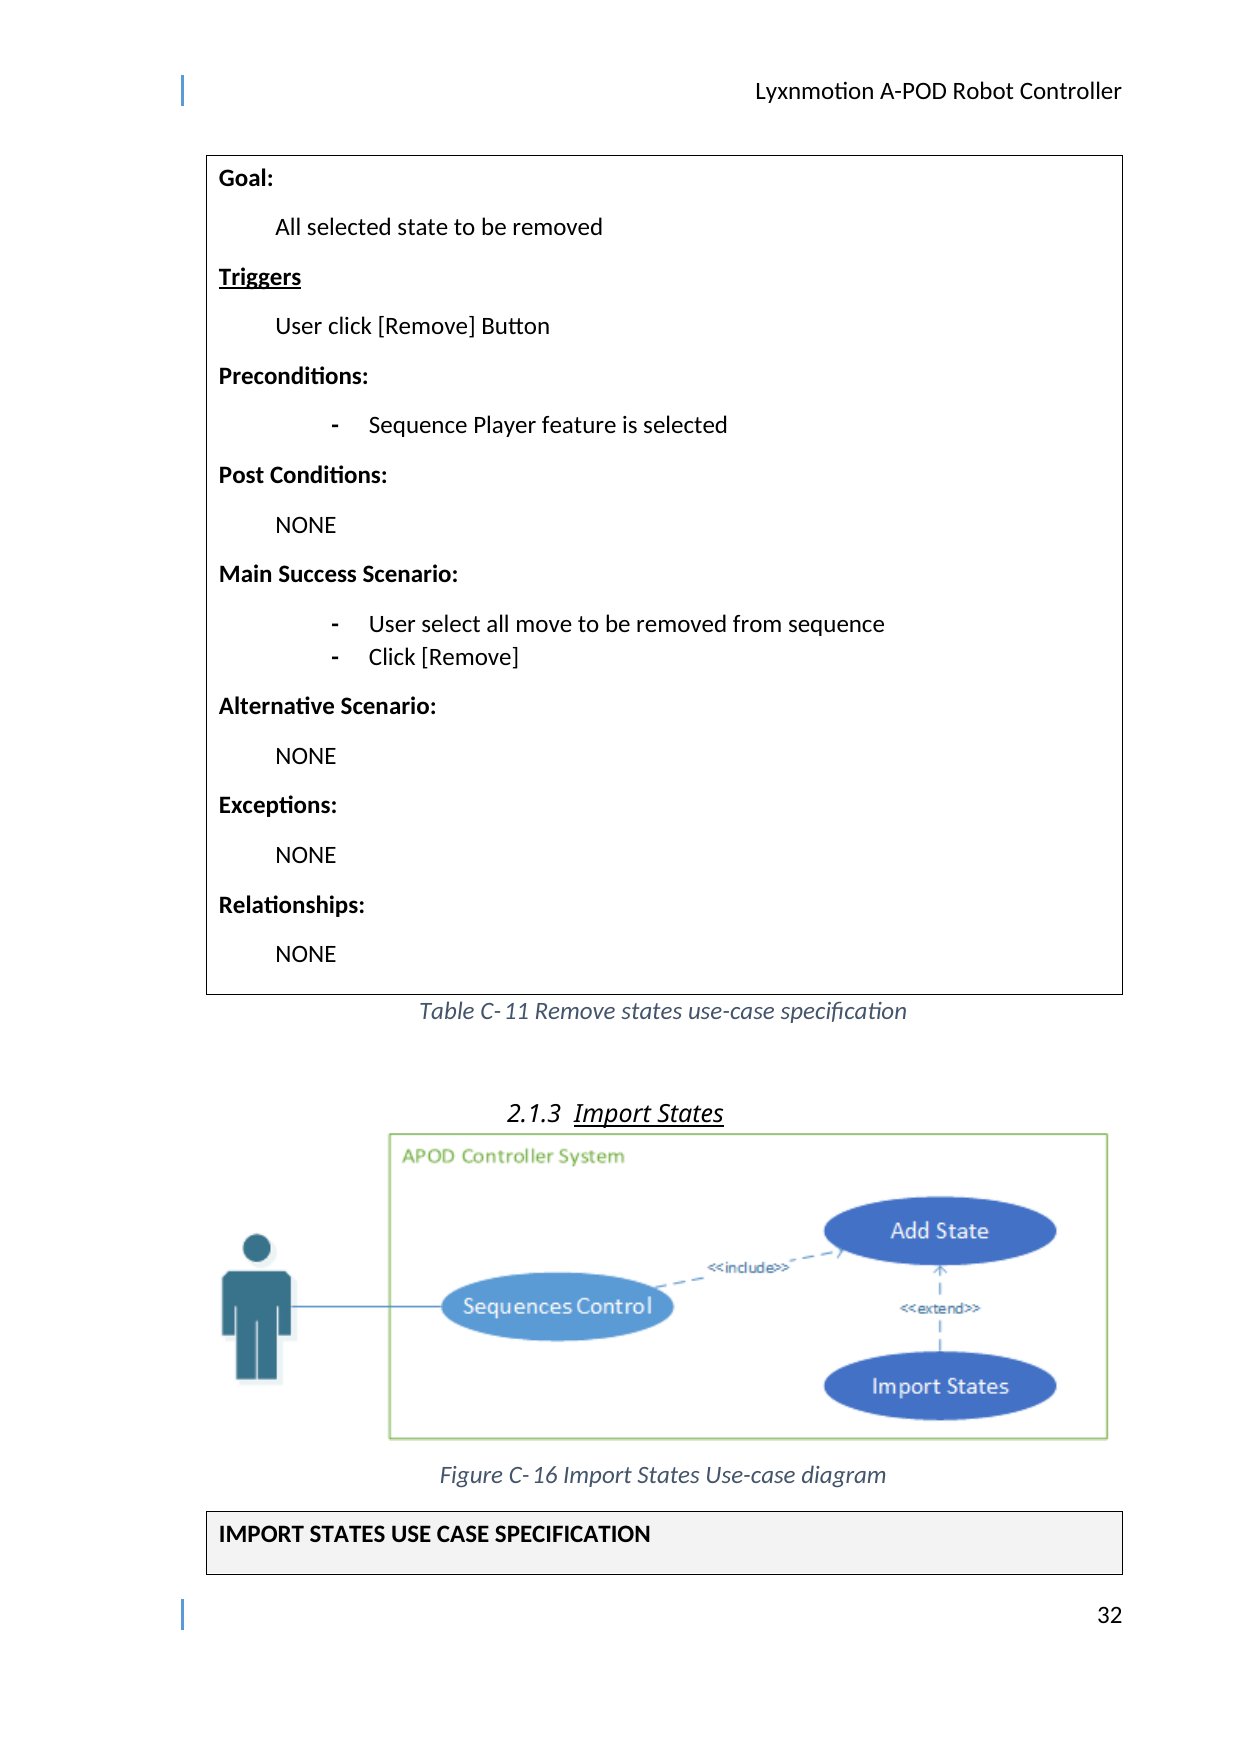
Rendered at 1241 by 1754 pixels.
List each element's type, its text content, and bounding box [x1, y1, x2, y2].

subtitle Import States [507, 1096, 1122, 1130]
table_header IMPORT STATES USE CASE SPECIFICATION [207, 1512, 1122, 1573]
picture [216, 1132, 1113, 1441]
text Table - Remove states use-case specification [207, 995, 1122, 1026]
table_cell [207, 156, 1122, 994]
text Figure - Import States Use-case diagram [207, 1459, 1122, 1490]
